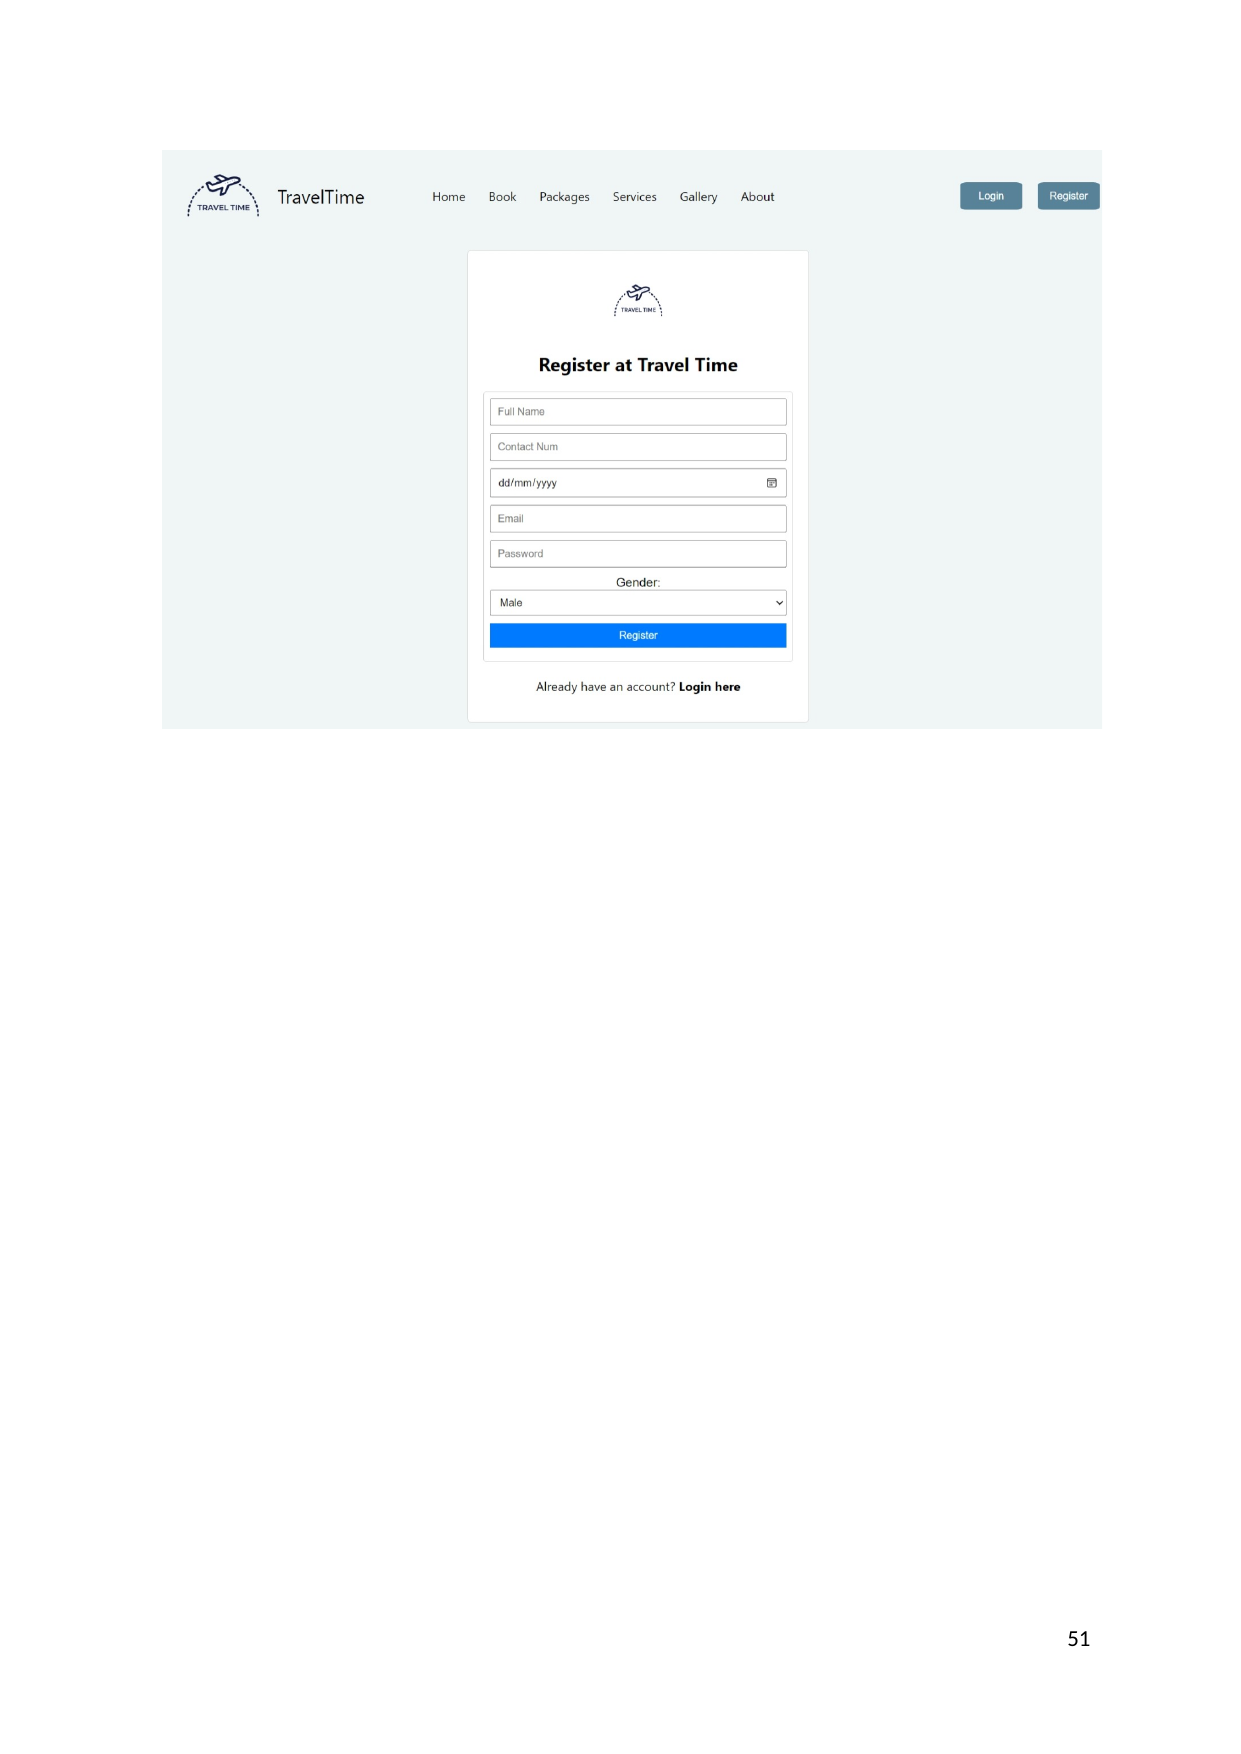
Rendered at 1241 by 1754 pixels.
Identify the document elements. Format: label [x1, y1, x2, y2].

picture [162, 150, 1103, 729]
